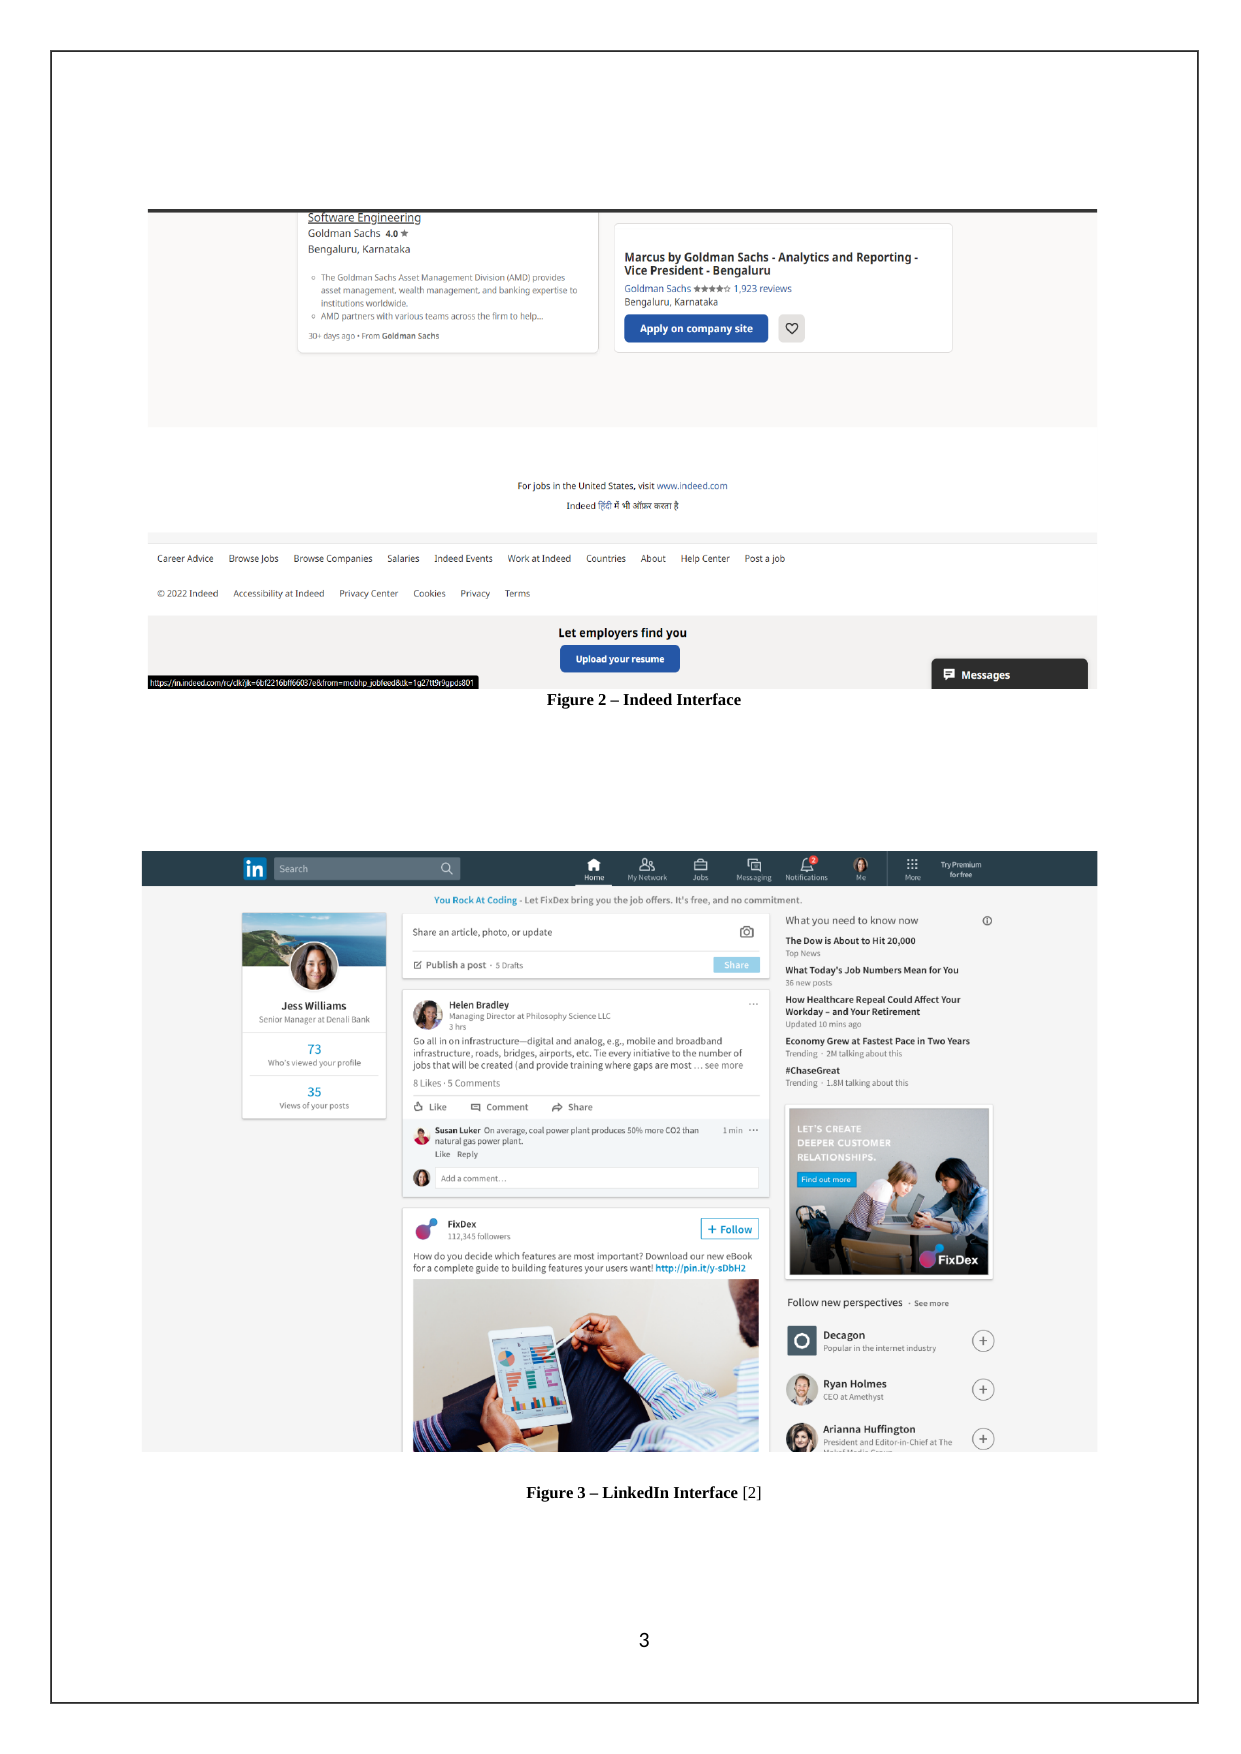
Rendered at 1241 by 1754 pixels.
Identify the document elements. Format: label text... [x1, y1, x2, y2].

text Figure 3 – LinkedIn Interface [89, 1483, 1196, 1502]
picture [147, 209, 1098, 689]
picture [141, 851, 1098, 1452]
text Figure 2 – Indeed Interface [89, 689, 1196, 709]
